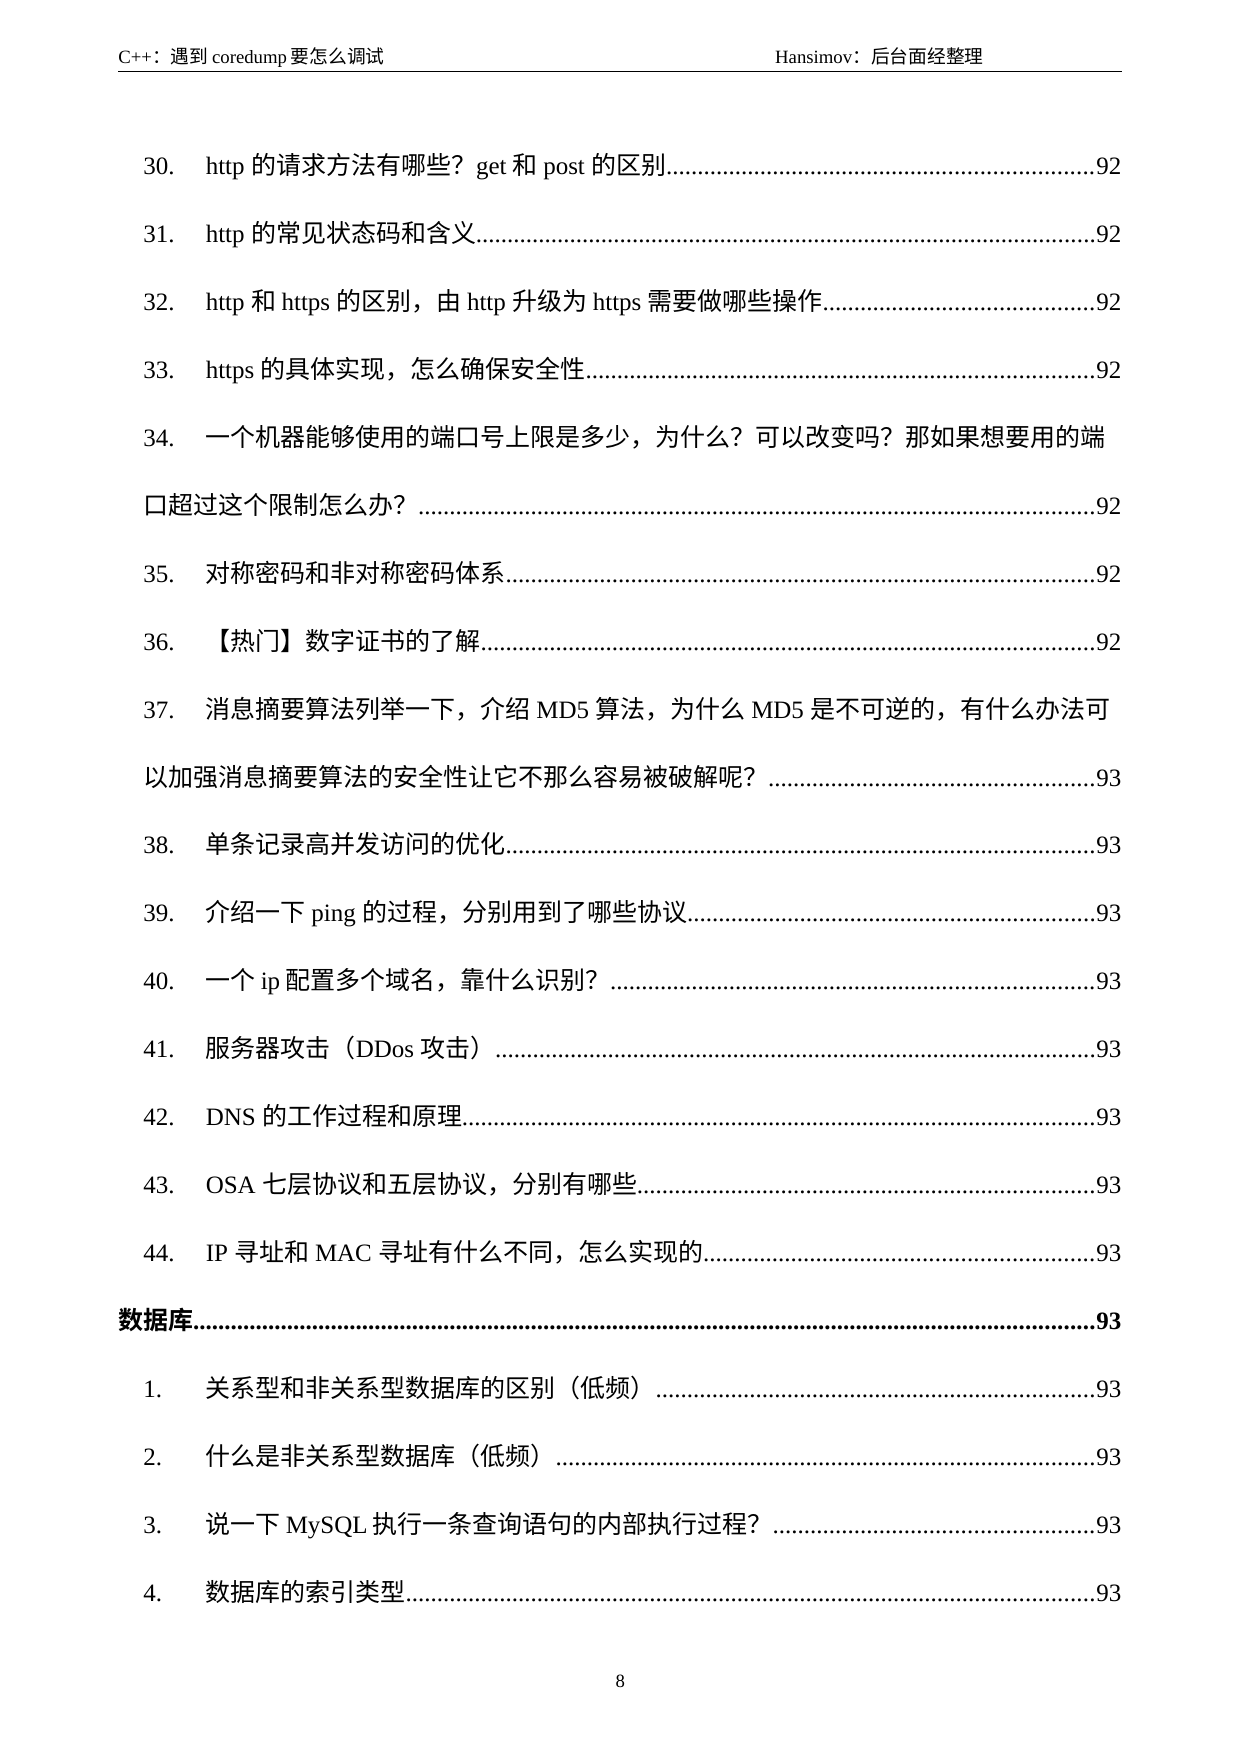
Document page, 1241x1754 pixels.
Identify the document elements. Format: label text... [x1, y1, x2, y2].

text 4. 数据库的索引类型 93 [143, 1556, 1122, 1624]
text 35. 对称密码和非对称密码体系 92 [143, 537, 1122, 605]
text 32. http 和 https 的区别，由 http 升级为 https 需要做哪些操作 92 [143, 266, 1122, 334]
text 41. 服务器攻击（DDos 攻击） 93 [143, 1013, 1122, 1081]
text 31. http 的常见状态码和含义 92 [143, 198, 1122, 266]
text 39. 介绍一下 ping 的过程，分别用到了哪些协议 93 [143, 877, 1122, 945]
text 37. 消息摘要算法列举一下，介绍 MD5 算法，为什么 MD5 是不可逆的，有什么办法可以加强消息摘要算法的安全性让它不那么容易被破解呢？ 93 [143, 673, 1122, 809]
text 1. 关系型和非关系型数据库的区别（低频） 93 [143, 1352, 1122, 1420]
text 38. 单条记录高并发访问的优化 93 [143, 809, 1122, 877]
text 44. IP 寻址和 MAC 寻址有什么不同，怎么实现的 93 [143, 1217, 1122, 1284]
text 数据库 93 [118, 1284, 1122, 1352]
text 30. http 的请求方法有哪些？get 和 post 的区别 92 [143, 130, 1122, 198]
text 43. OSA 七层协议和五层协议，分别有哪些 93 [143, 1149, 1122, 1217]
text 40. 一个ip配置多个域名，靠什么识别？ 93 [143, 945, 1122, 1013]
text 42. DNS 的工作过程和原理 93 [143, 1081, 1122, 1149]
text 36. 【热门】数字证书的了解 92 [143, 605, 1122, 673]
text 3. 说一下MySQL执行一条查询语句的内部执行过程？ 93 [143, 1488, 1122, 1556]
text 33. https 的具体实现，怎么确保安全性 92 [143, 334, 1122, 402]
text 2. 什么是非关系型数据库（低频） 93 [143, 1420, 1122, 1488]
text 34. 一个机器能够使用的端口号上限是多少，为什么？可以改变吗？那如果想要用的端口超过这个限制怎么办？ 92 [143, 402, 1122, 537]
